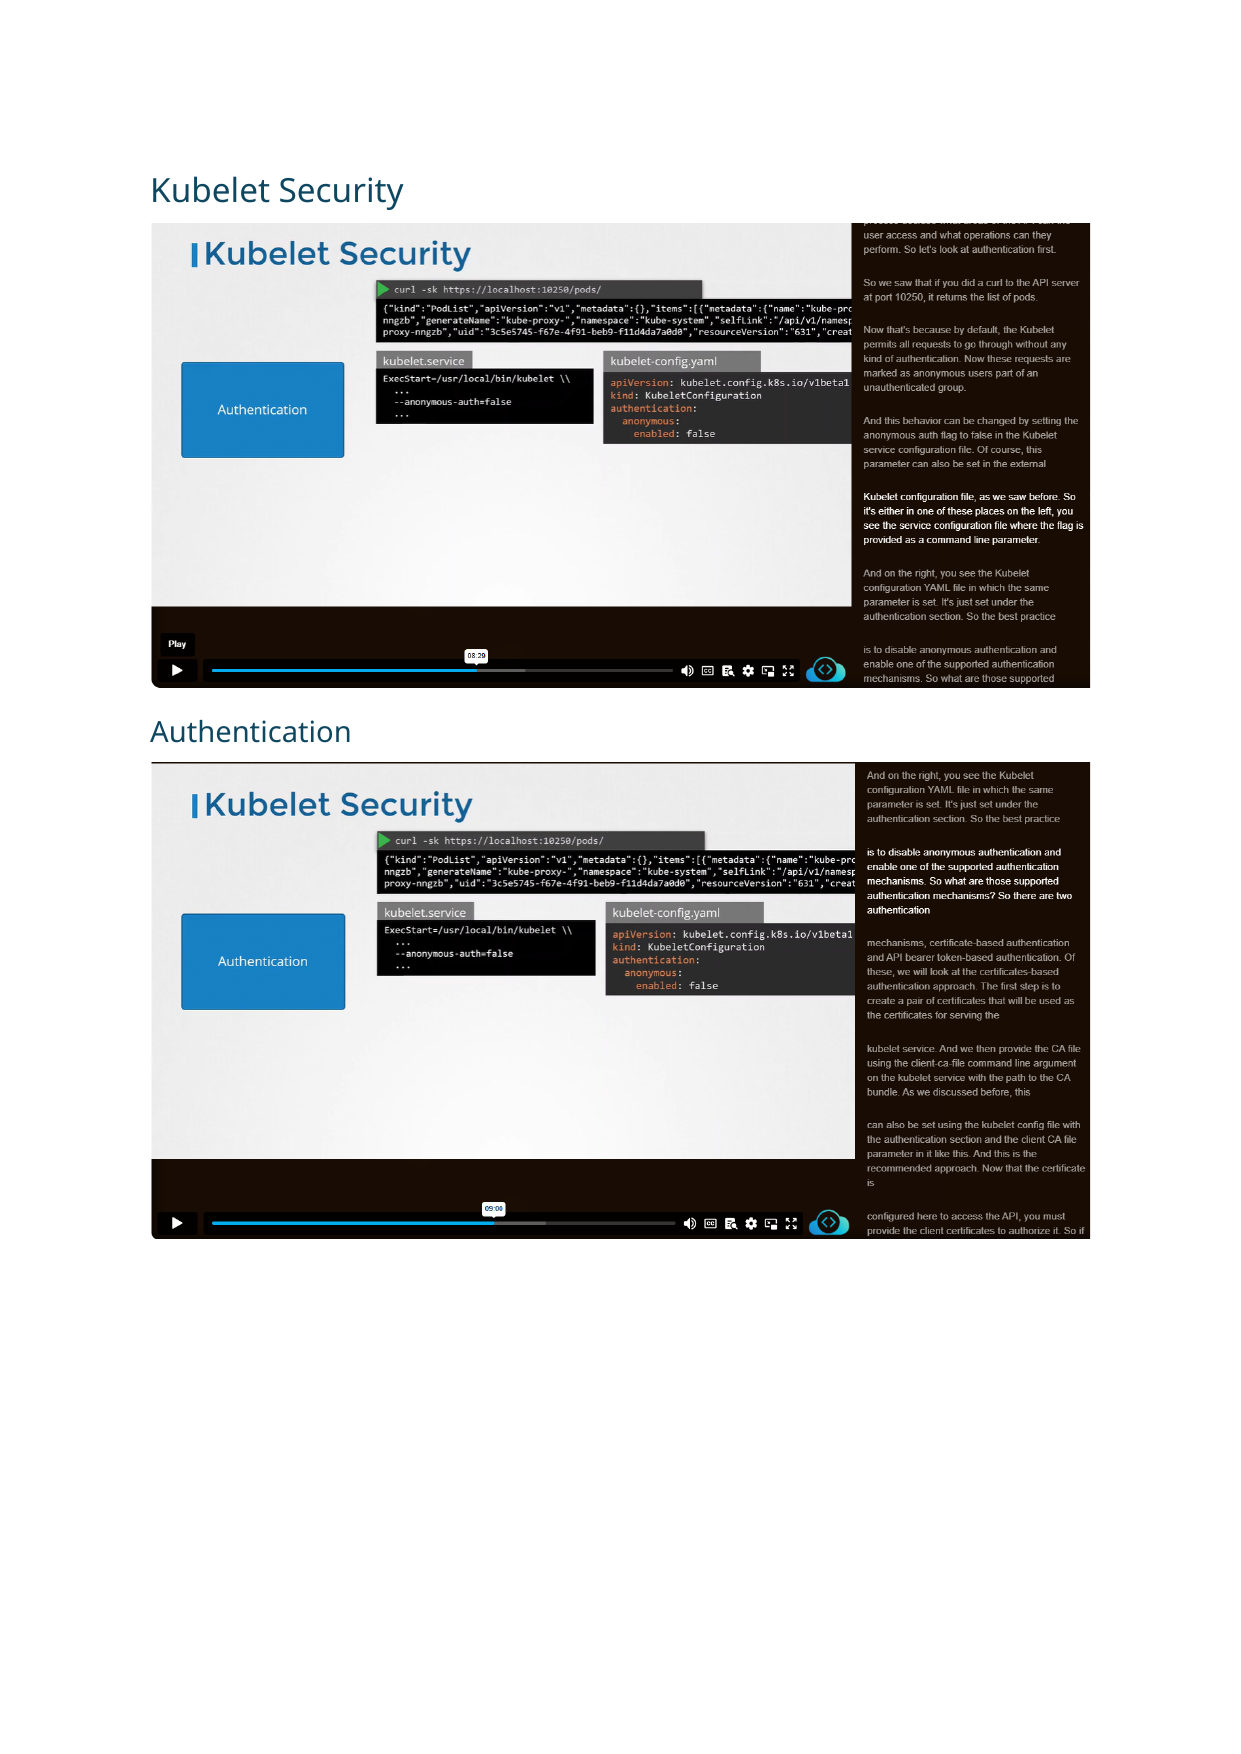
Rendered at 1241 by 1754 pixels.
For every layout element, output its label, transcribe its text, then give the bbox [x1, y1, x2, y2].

subtitle Kubelet Security [150, 167, 1090, 212]
picture [150, 762, 1091, 1239]
picture [150, 223, 1091, 692]
subtitle Authentication [150, 711, 1090, 751]
